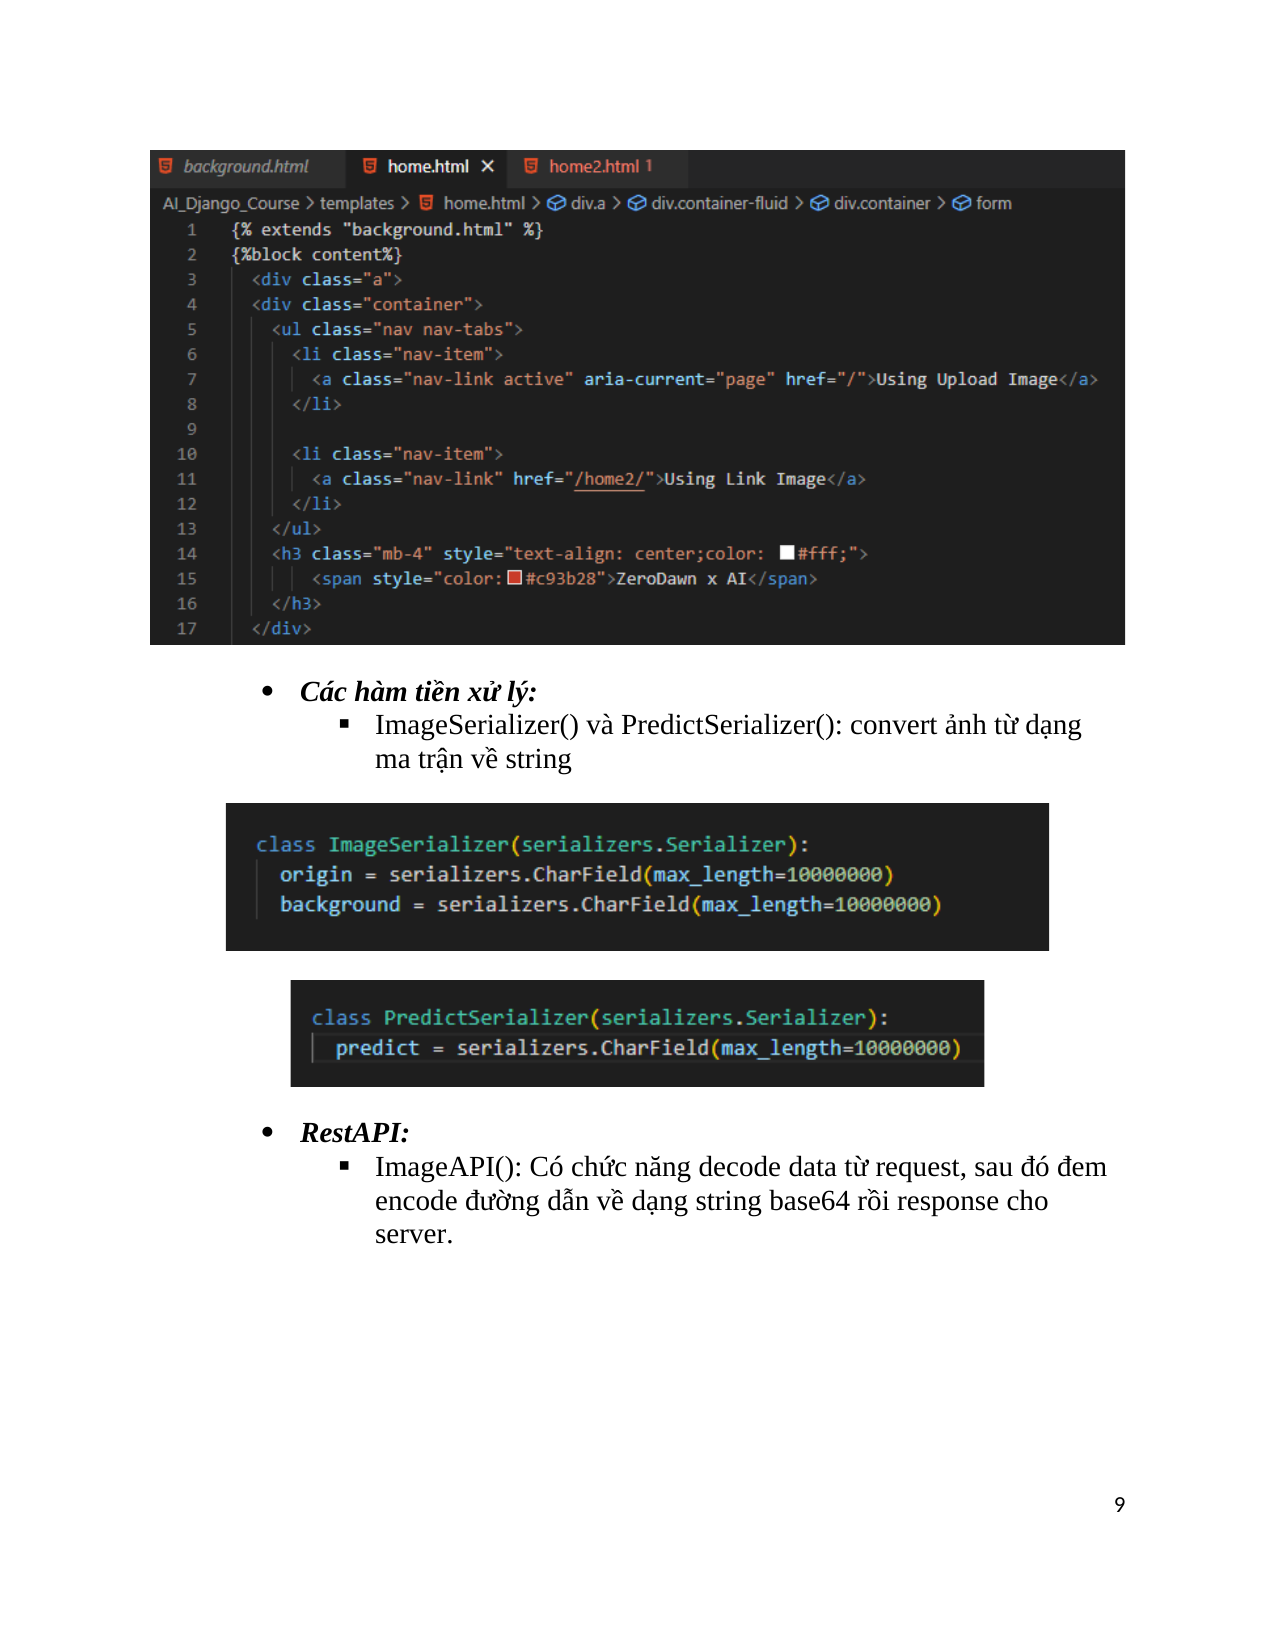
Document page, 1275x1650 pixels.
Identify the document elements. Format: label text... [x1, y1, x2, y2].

list ImageSerializer() và PredictSerializer(): convert ảnh từ dạng ma trận về string [337, 707, 1125, 775]
picture [150, 150, 1125, 645]
list ImageAPI(): Có chức năng decode data từ request, sau đó đem encode đường dẫn về dạng string base64 rồi response cho server. [337, 1149, 1125, 1250]
list Các hàm tiền xử lý: [262, 674, 1125, 707]
picture [290, 980, 985, 1087]
list RestAPI: [262, 1115, 1125, 1149]
picture [225, 803, 1050, 951]
